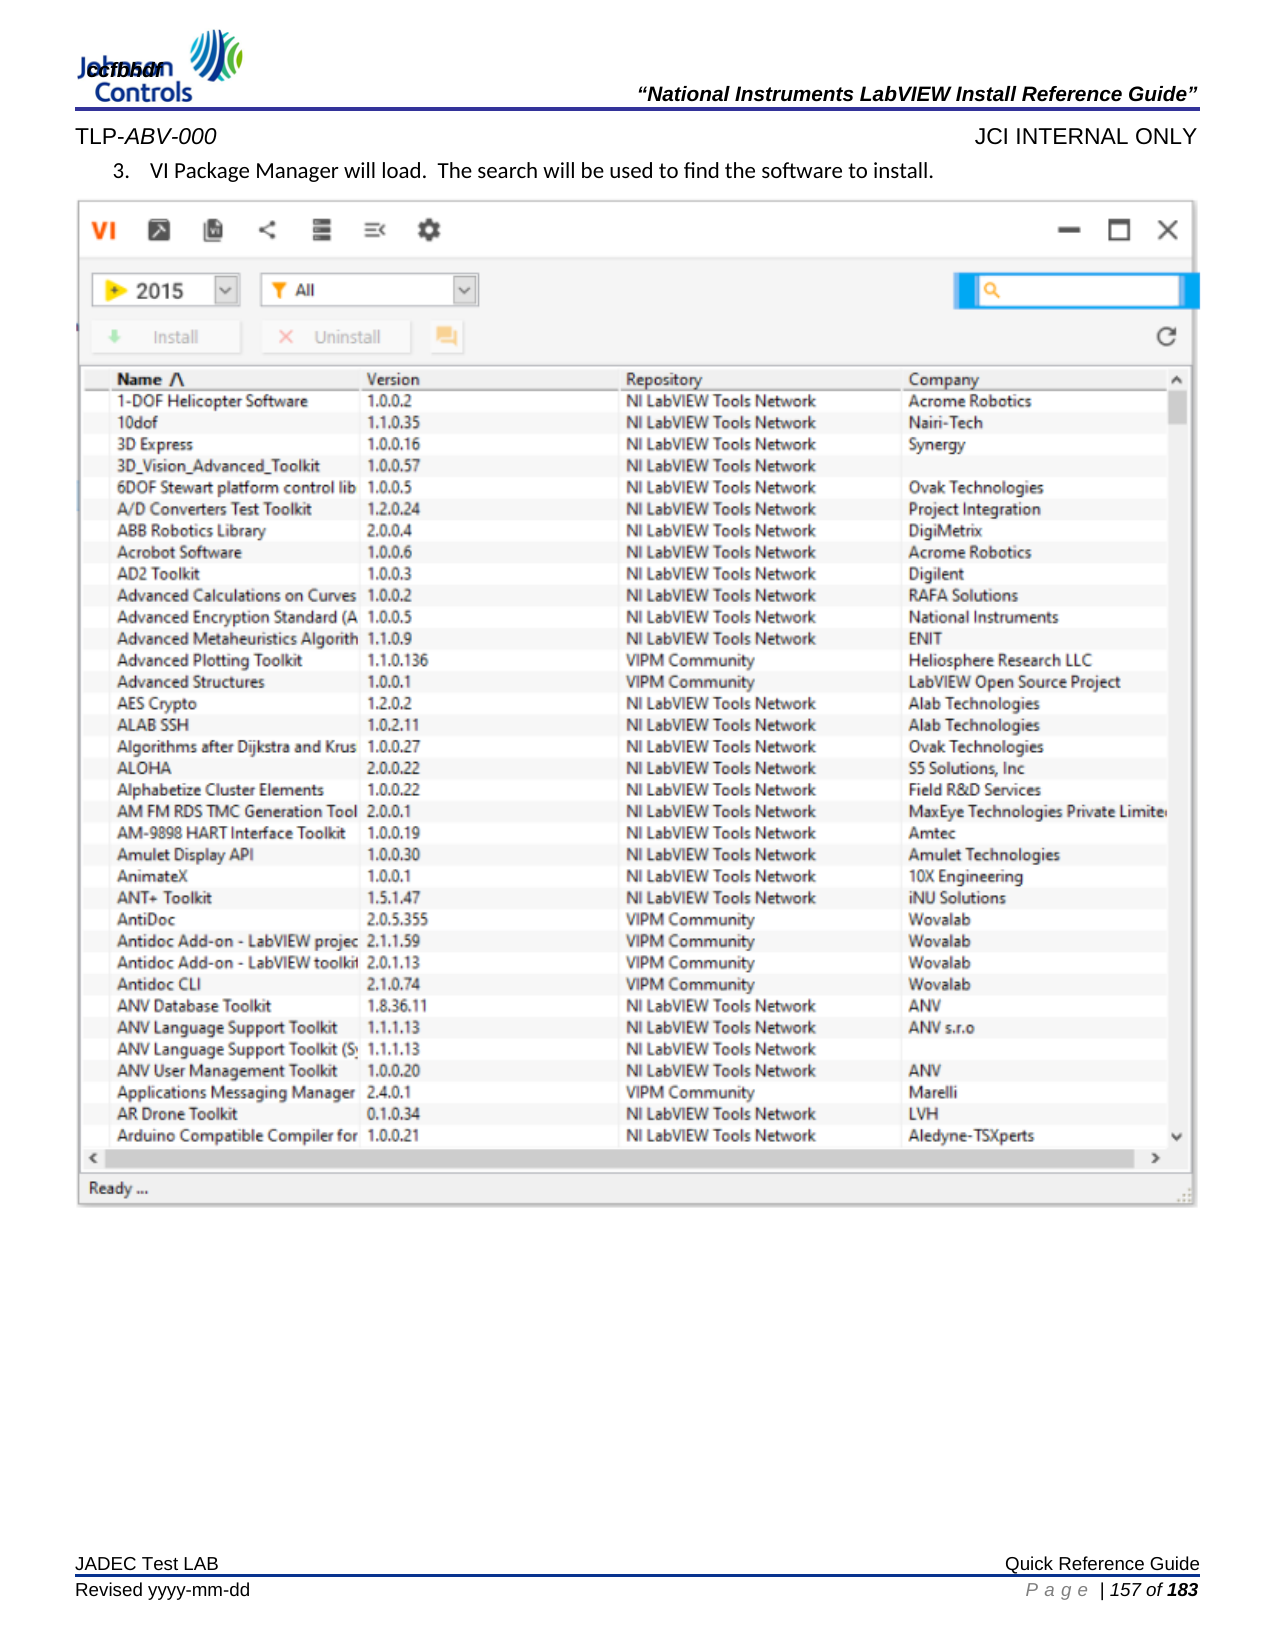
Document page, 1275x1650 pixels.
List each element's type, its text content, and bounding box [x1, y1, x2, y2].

picture [75, 196, 1200, 1211]
picture [76, 26, 246, 105]
list VI Package Manager will load. The search will be used to find the software to install. [112, 156, 1200, 184]
